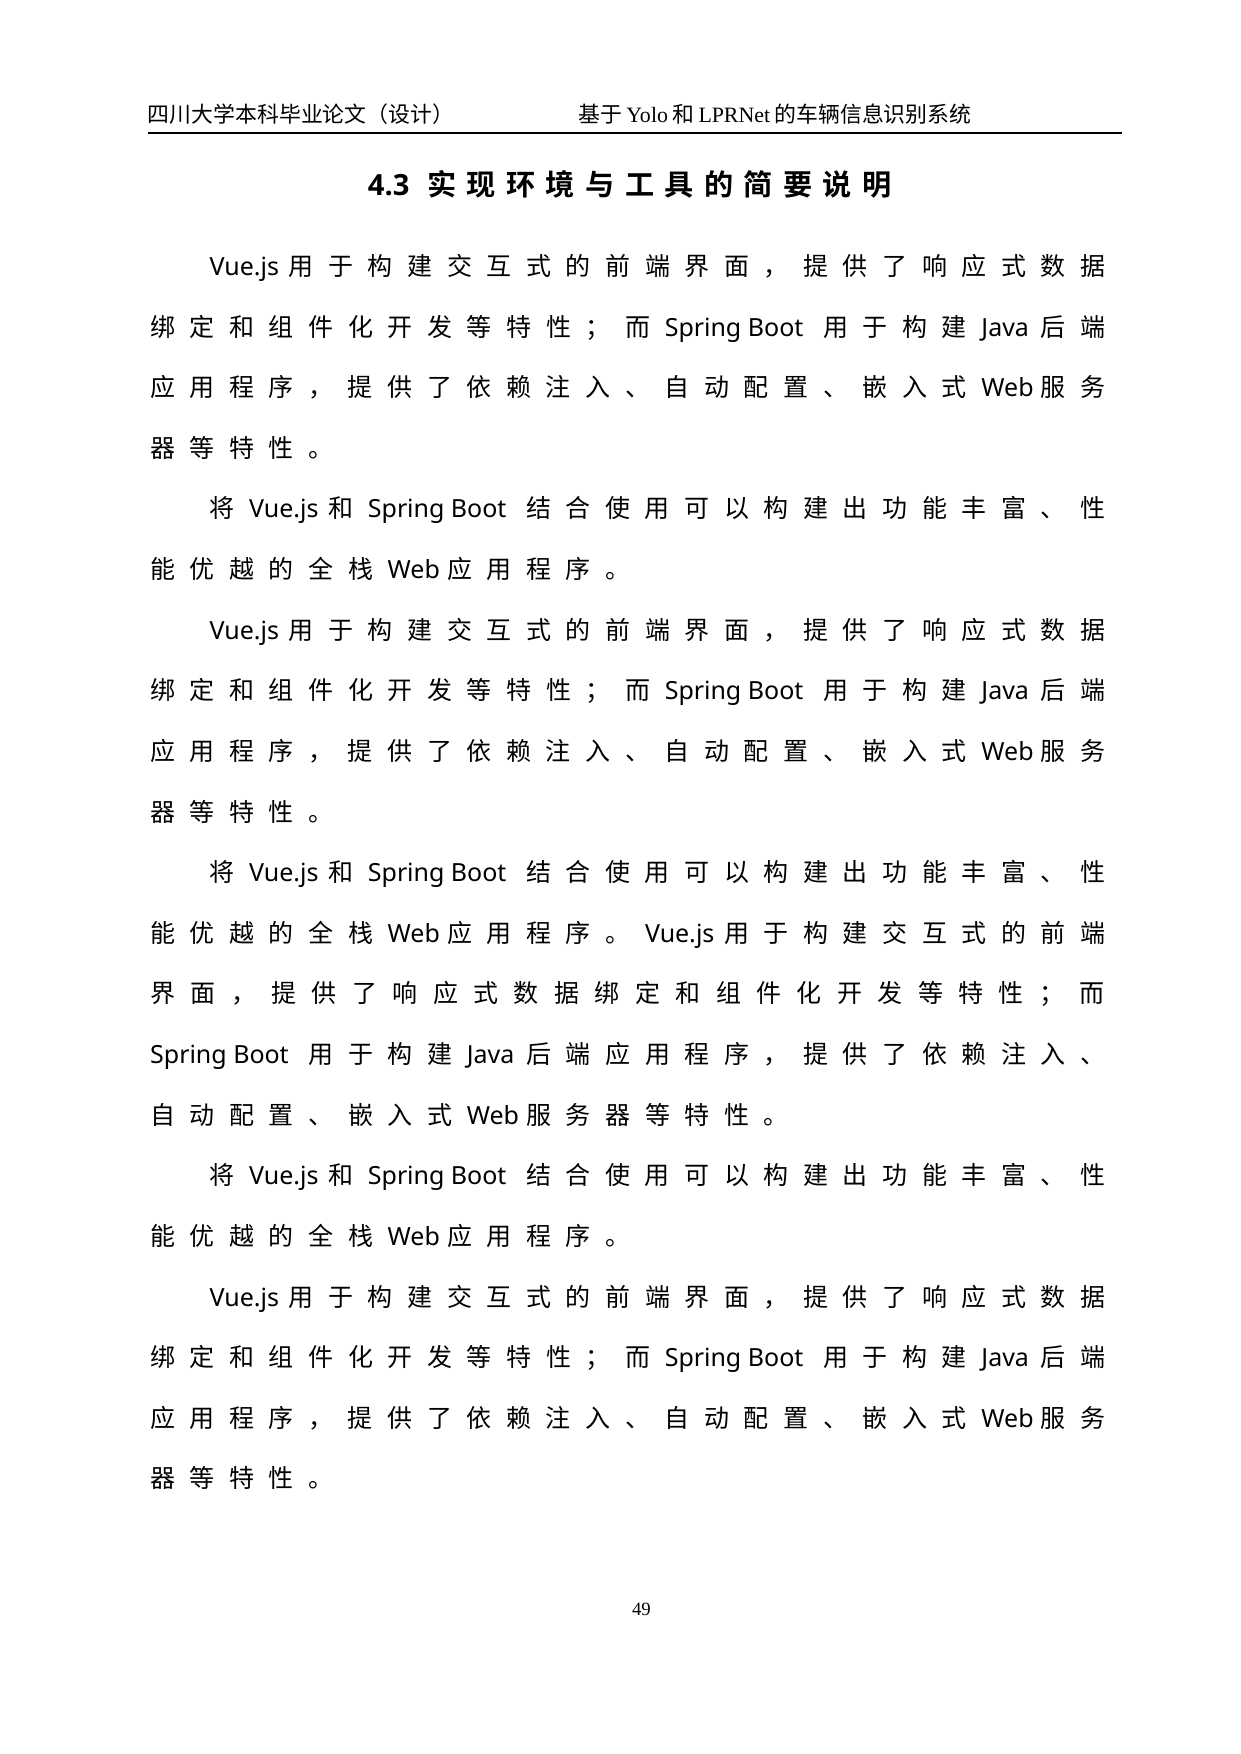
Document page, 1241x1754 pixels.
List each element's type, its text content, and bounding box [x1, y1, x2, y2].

list 4.3 实现环境与工具的简要说明 [150, 152, 1120, 213]
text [150, 234, 1120, 477]
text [150, 1143, 1120, 1265]
text 将Vue.js和Spring Boot结合使用可以构建出功能丰富、性能优越的全栈Web应用程序。Vue.js用于构建交互式的前端界面，提供了响应式数据绑定和组件化开发等特性；而Spring Boot用于构建Java后端应用程序，提供了依赖注入、自动配置、嵌入式Web服务器等特性。 [150, 840, 1120, 1143]
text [150, 1265, 1120, 1507]
text Vue.js用于构建交互式的前端界面，提供了响应式数据绑定和组件化开发等特性；而Spring Boot用于构建Java后端应用程序，提供了依赖注入、自动配置、嵌入式Web服务器等特性。 [150, 598, 1120, 840]
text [150, 477, 1120, 598]
